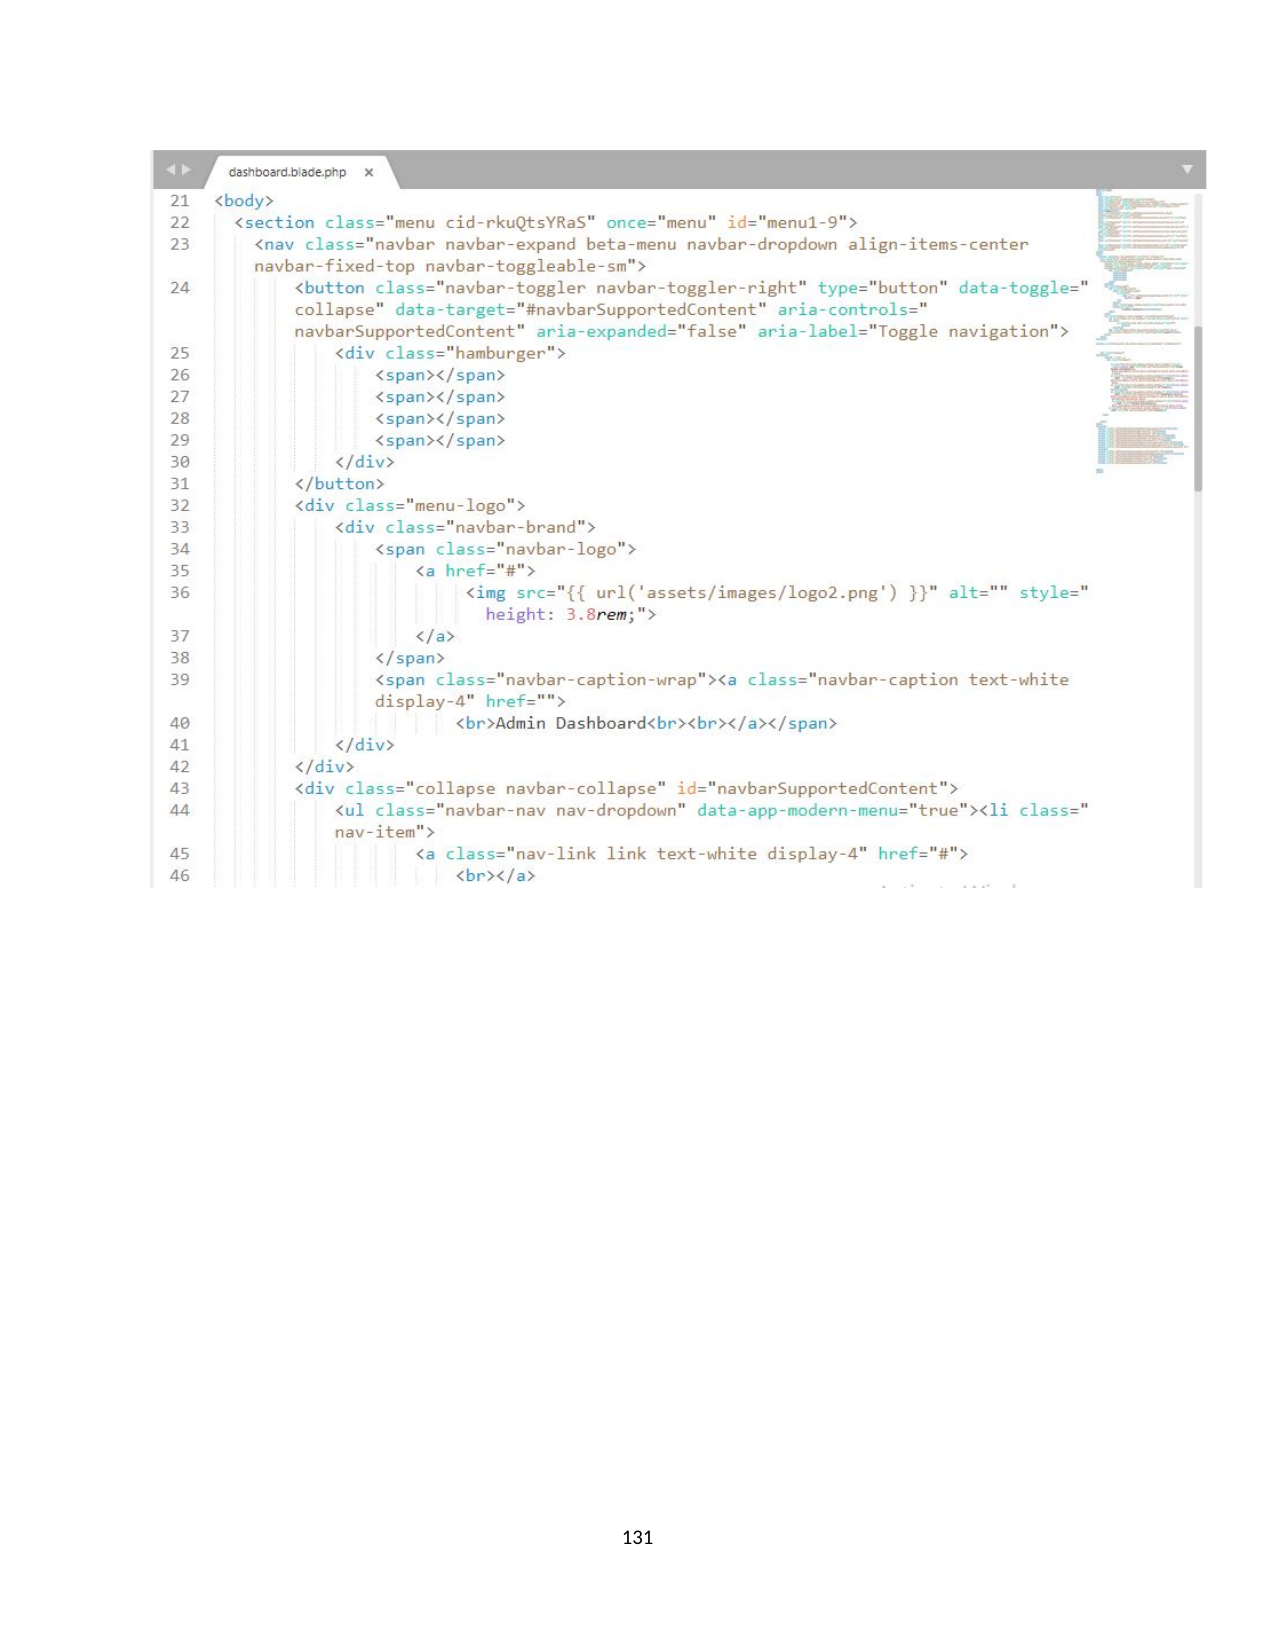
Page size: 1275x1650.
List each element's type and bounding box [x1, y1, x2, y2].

picture [150, 150, 1207, 888]
